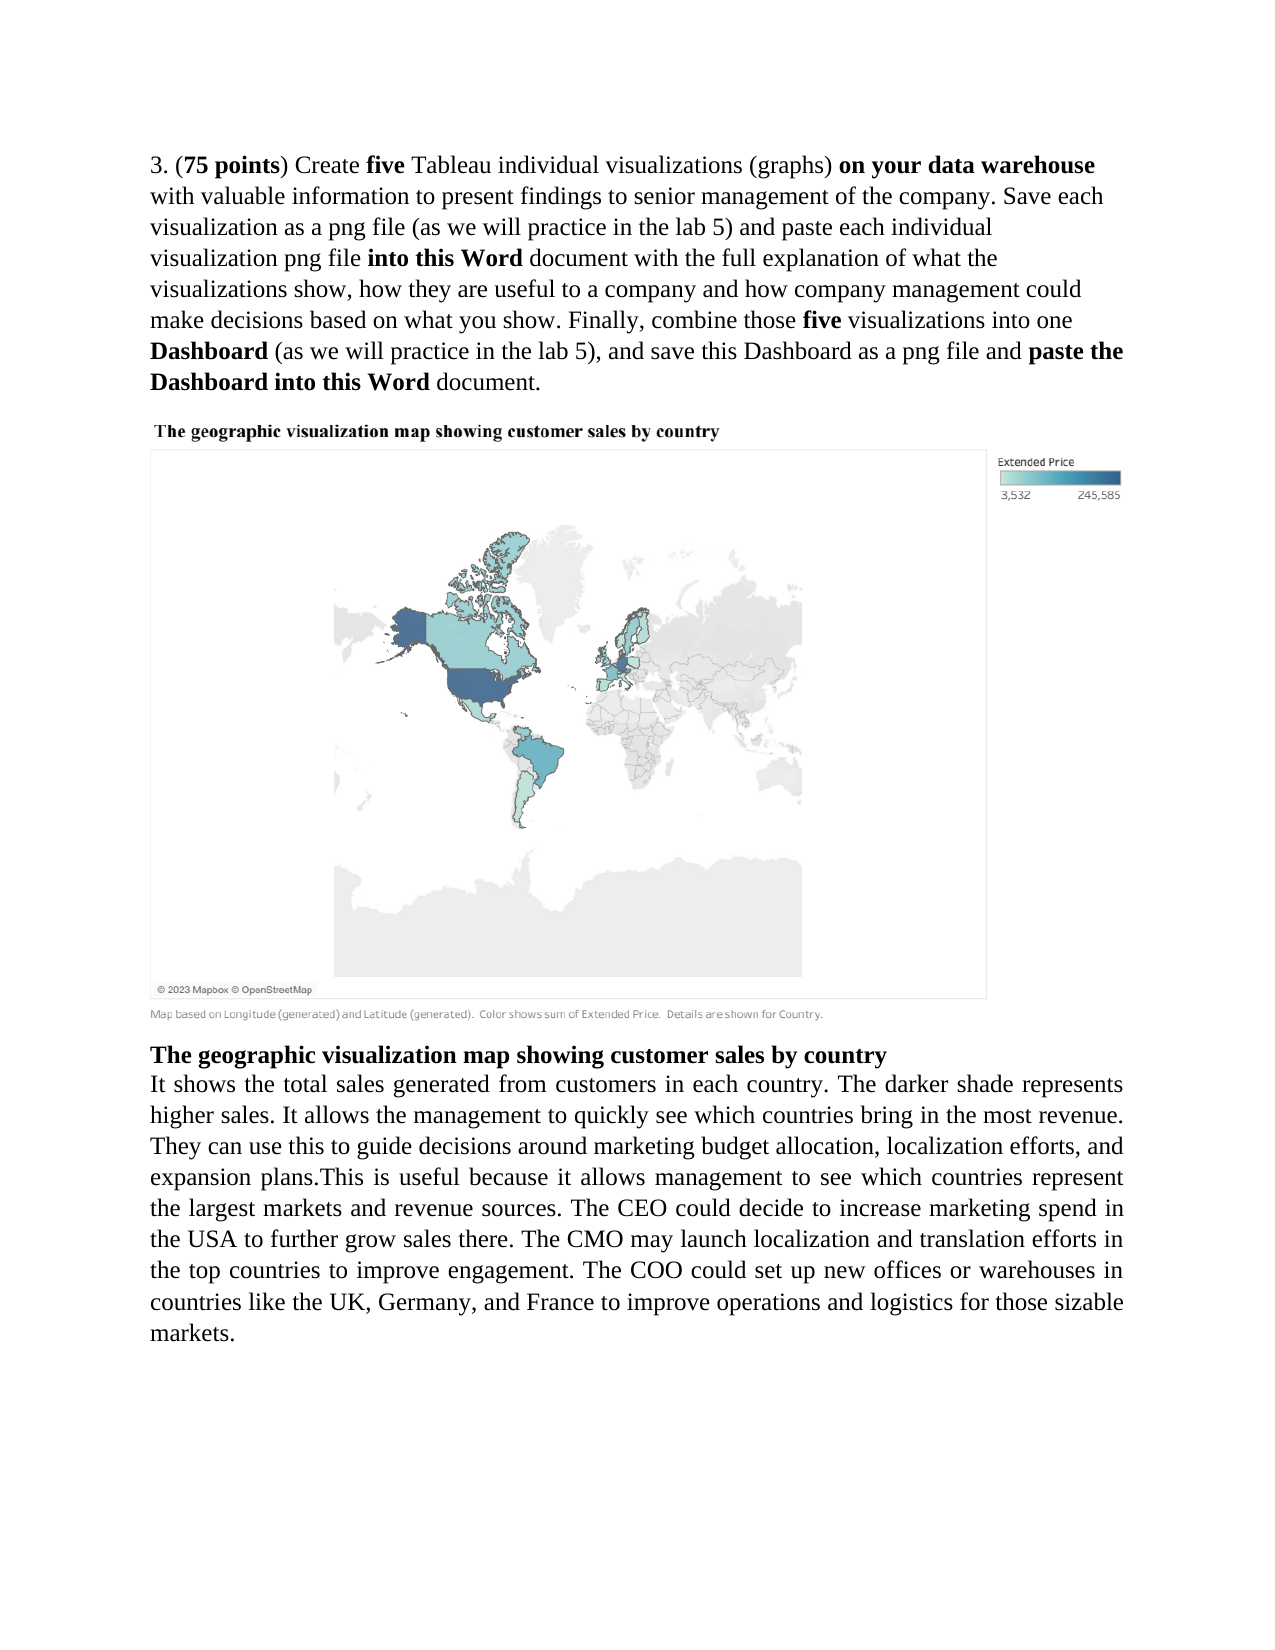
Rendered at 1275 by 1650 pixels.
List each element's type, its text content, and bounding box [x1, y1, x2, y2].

text The geographic visualization map showing customer sales by country [150, 1041, 1125, 1069]
text 3. (75 points) Create five Tableau individual visualizations (graphs) on your data warehouse with valuable information to present findings to senior management of the company. Save each visualization as a png file (as we will practice in the lab 5) and paste each individual visualization png file into this Word document with the full explanation of what the visualizations show, how they are useful to a company and how company management could make decisions based on what you show. Finally, combine those five visualizations into one Dashboard (as we will practice in the lab 5), and save this Dashboard as a png file and paste the Dashboard into this Word document. [150, 150, 1125, 396]
text It shows the total sales generated from customers in each country. The darker shade represents higher sales. It allows the management to quickly see which countries bring in the most revenue. They can use this to guide decisions around marketing budget allocation, localization efforts, and expansion plans.This is useful because it allows management to see which countries represent the largest markets and revenue sources. The CEO could decide to increase marketing spend in the USA to further grow sales there. The CMO may launch localization and translation efforts in the top countries to improve engagement. The COO could set up new offices or warehouses in countries like the UK, Germany, and France to improve operations and logistics for those sizable markets. [150, 1069, 1125, 1346]
